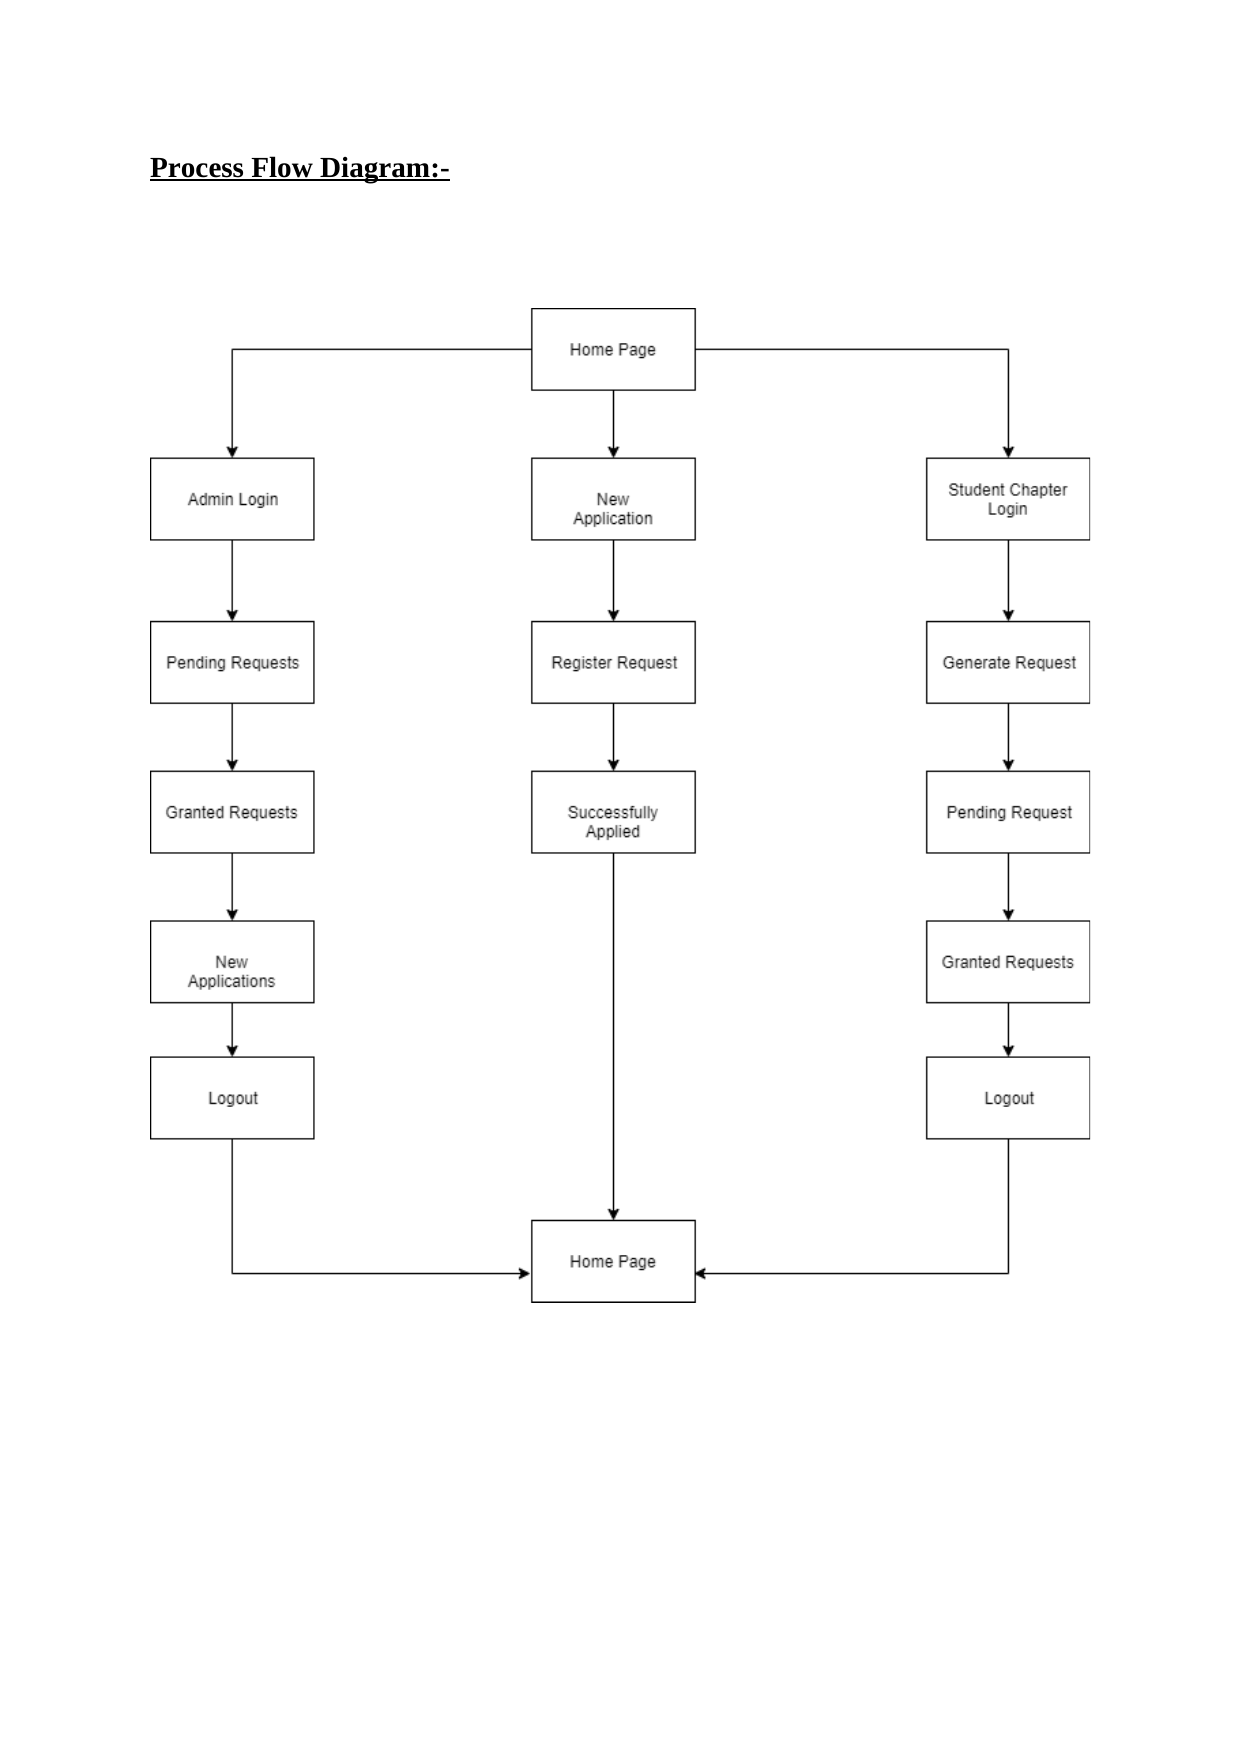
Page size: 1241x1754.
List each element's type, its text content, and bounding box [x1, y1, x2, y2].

picture [150, 308, 1091, 1303]
text Process Flow Diagram:- [150, 150, 1090, 183]
